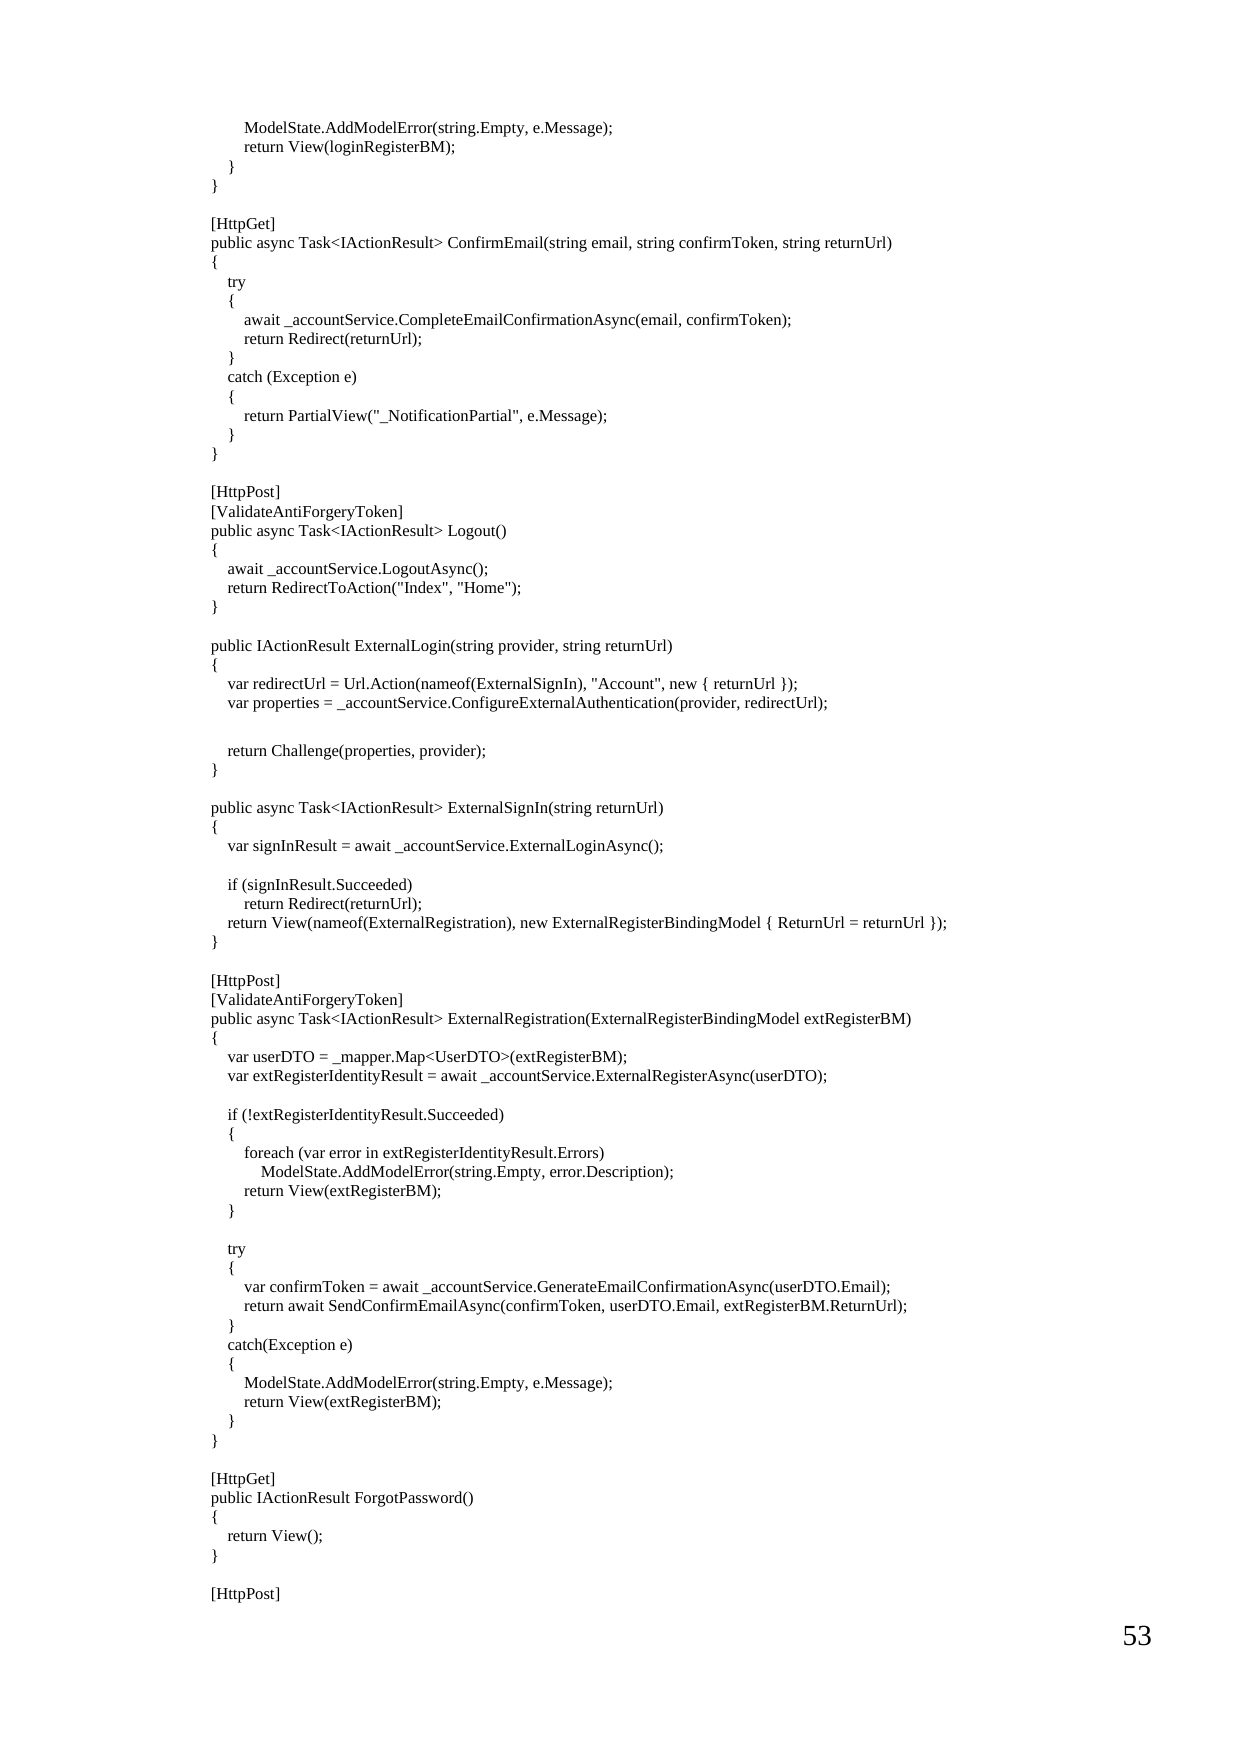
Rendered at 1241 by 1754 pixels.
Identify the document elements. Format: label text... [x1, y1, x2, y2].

text [HttpGet] [177, 1469, 1152, 1488]
text await _accountService.CompleteEmailConfirmationAsync(email, confirmToken); [177, 310, 1152, 329]
text return await SendConfirmEmailAsync(confirmToken, userDTO.Email, extRegisterBM.ReturnUrl); [177, 1296, 1152, 1315]
text [HttpGet] [177, 214, 1152, 233]
text } [177, 425, 1152, 444]
text } [177, 759, 1152, 779]
text return View(extRegisterBM); [177, 1392, 1152, 1411]
text } [177, 444, 1152, 463]
text } [177, 1430, 1152, 1449]
text } [177, 1315, 1152, 1334]
text { [177, 1028, 1152, 1047]
text public async Task<IActionResult> ConfirmEmail(string email, string confirmToken, string returnUrl) [177, 233, 1152, 252]
text { [177, 1258, 1152, 1277]
text foreach (var error in extRegisterIdentityResult.Errors) [177, 1143, 1152, 1162]
text { [177, 1354, 1152, 1373]
text return Challenge(properties, provider); [177, 740, 1152, 759]
text if (!extRegisterIdentityResult.Succeeded) [177, 1104, 1152, 1124]
text ModelState.AddModelError(string.Empty, e.Message); [177, 118, 1152, 137]
text } [177, 932, 1152, 951]
text return Redirect(returnUrl); [177, 329, 1152, 348]
text [ValidateAntiForgeryToken] [177, 989, 1152, 1009]
text var properties = _accountService.ConfigureExternalAuthentication(provider, redirectUrl); [177, 693, 1152, 712]
text { [177, 252, 1152, 271]
text return View(extRegisterBM); [177, 1181, 1152, 1200]
text } [177, 1200, 1152, 1219]
text try [177, 271, 1152, 291]
text [HttpPost] [177, 970, 1152, 989]
text [HttpPost] [177, 482, 1152, 501]
text var confirmToken = await _accountService.GenerateEmailConfirmationAsync(userDTO.Email); [177, 1277, 1152, 1296]
text } [177, 176, 1152, 195]
text } [177, 348, 1152, 367]
text return PartialView("_NotificationPartial", e.Message); [177, 406, 1152, 425]
text public IActionResult ExternalLogin(string provider, string returnUrl) [177, 636, 1152, 655]
text await _accountService.LogoutAsync(); [177, 559, 1152, 578]
text ModelState.AddModelError(string.Empty, e.Message); [177, 1373, 1152, 1392]
text ModelState.AddModelError(string.Empty, error.Description); [177, 1162, 1152, 1181]
text public async Task<IActionResult> ExternalRegistration(ExternalRegisterBindingModel extRegisterBM) [177, 1009, 1152, 1028]
text return View(loginRegisterBM); [177, 137, 1152, 156]
text var signInResult = await _accountService.ExternalLoginAsync(); [177, 836, 1152, 855]
text [ValidateAntiForgeryToken] [177, 501, 1152, 521]
text return View(nameof(ExternalRegistration), new ExternalRegisterBindingModel { ReturnUrl = returnUrl }); [177, 913, 1152, 932]
text } [177, 597, 1152, 616]
text if (signInResult.Succeeded) [177, 874, 1152, 894]
text public async Task<IActionResult> Logout() [177, 521, 1152, 540]
text [HttpPost] [177, 1584, 1152, 1603]
text { [177, 655, 1152, 674]
text var extRegisterIdentityResult = await _accountService.ExternalRegisterAsync(userDTO); [177, 1066, 1152, 1085]
text return View(); [177, 1526, 1152, 1545]
text catch(Exception e) [177, 1334, 1152, 1354]
text var redirectUrl = Url.Action(nameof(ExternalSignIn), "Account", new { returnUrl }); [177, 674, 1152, 693]
text catch (Exception e) [177, 367, 1152, 386]
text public IActionResult ForgotPassword() [177, 1488, 1152, 1507]
text return Redirect(returnUrl); [177, 894, 1152, 913]
text public async Task<IActionResult> ExternalSignIn(string returnUrl) [177, 798, 1152, 817]
text } [177, 156, 1152, 176]
text { [177, 817, 1152, 836]
text { [177, 386, 1152, 406]
text { [177, 1124, 1152, 1143]
text try [177, 1239, 1152, 1258]
text { [177, 291, 1152, 310]
text return RedirectToAction("Index", "Home"); [177, 578, 1152, 597]
text var userDTO = _mapper.Map<UserDTO>(extRegisterBM); [177, 1047, 1152, 1066]
text } [177, 1411, 1152, 1430]
text { [177, 1507, 1152, 1526]
text } [177, 1545, 1152, 1564]
text { [177, 540, 1152, 559]
